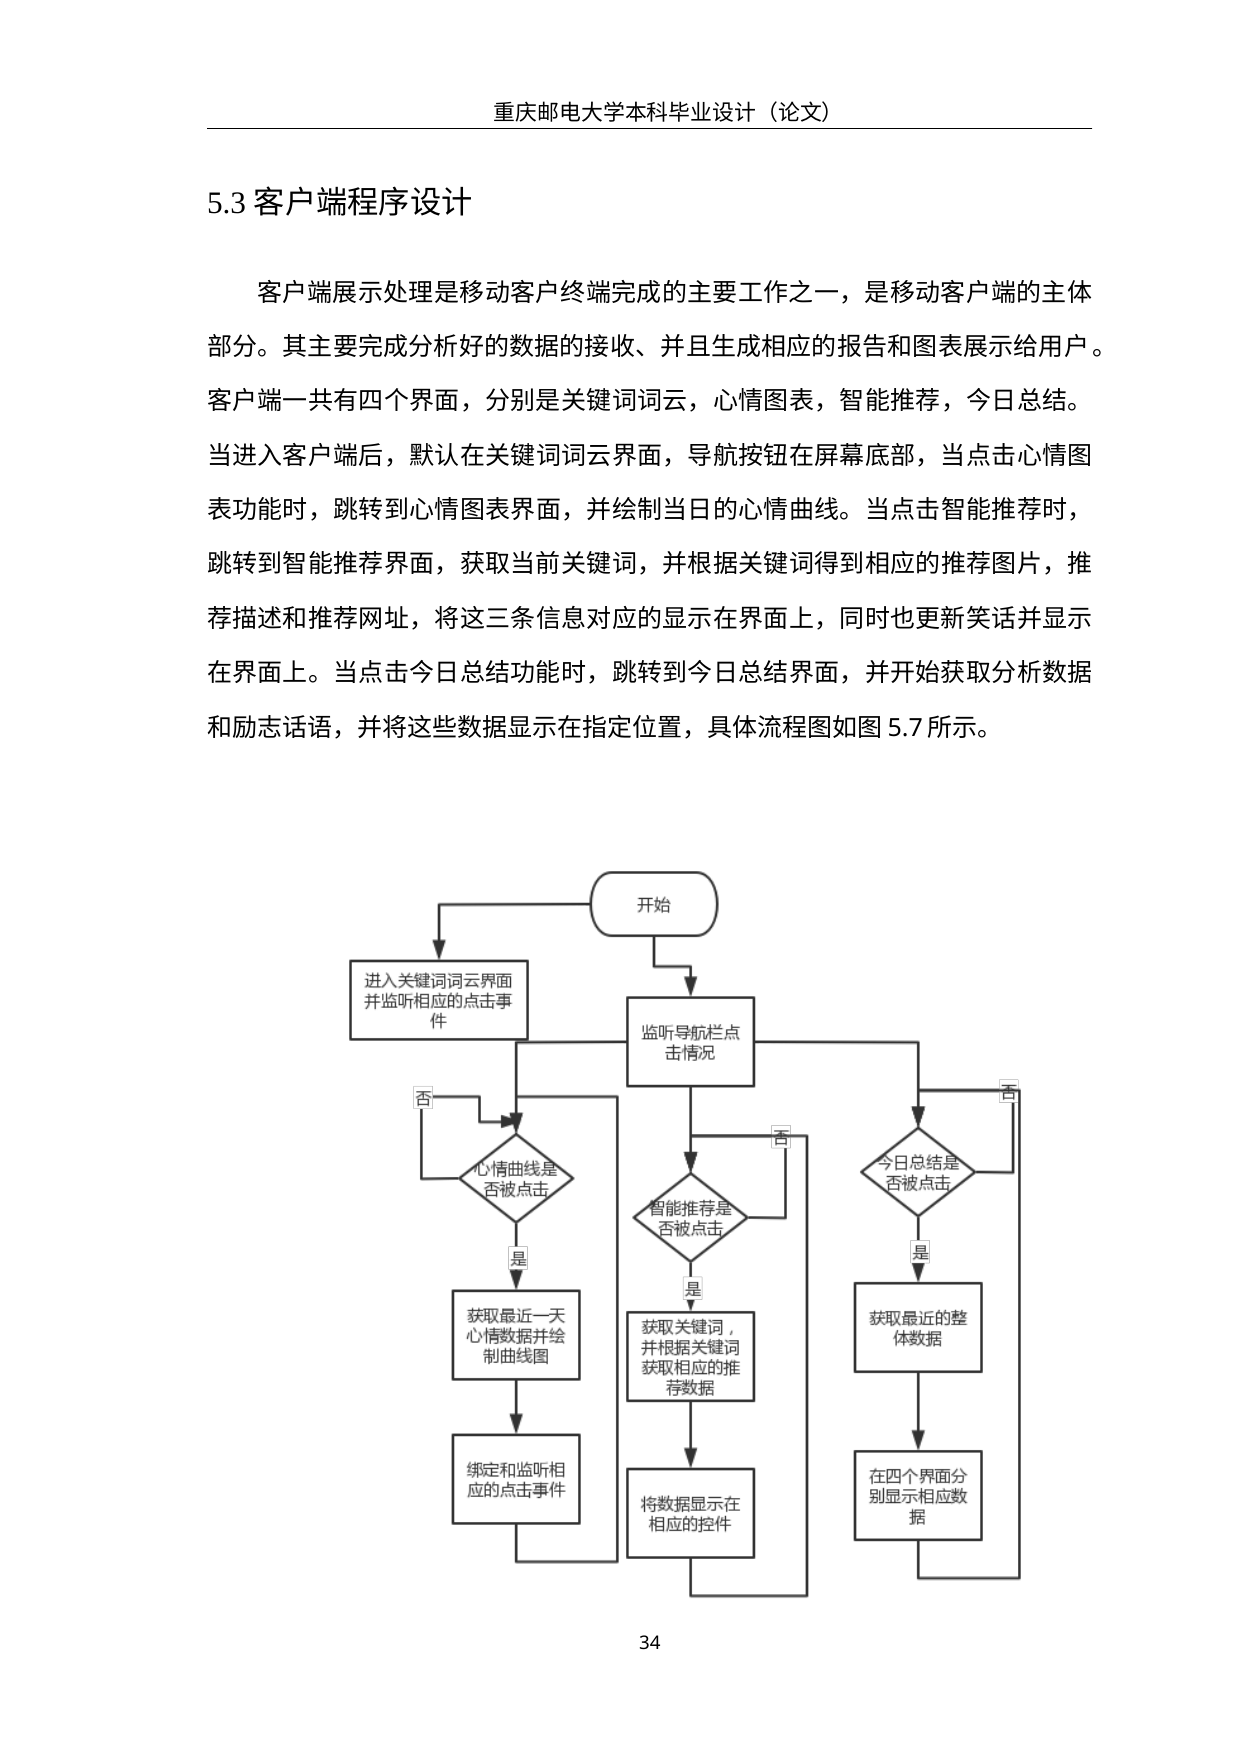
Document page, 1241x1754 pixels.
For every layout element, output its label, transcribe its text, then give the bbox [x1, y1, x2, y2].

subtitle 5.3 客户端程序设计 [207, 177, 1092, 222]
text 客户端展示处理是移动客户终端完成的主要工作之一，是移动客户端的主体部分。其主要完成分析好的数据的接收、并且生成相应的报告和图表展示给用户。客户端一共有四个界面，分别是关键词词云，心情图表，智能推荐，今日总结。当进入客户端后，默认在关键词词云界面，导航按钮在屏幕底部，当点击心情图表功能时，跳转到心情图表界面，并绘制当日的心情曲线。当点击智能推荐时，跳转到智能推荐界面，获取当前关键词，并根据关键词得到相应的推荐图片，推荐描述和推荐网址，将这三条信息对应的显示在界面上，同时也更新笑话并显示在界面上。当点击今日总结功能时，跳转到今日总结界面，并开始获取分析数据和励志话语，并将这些数据显示在指定位置，具体流程图如图 5.7所示。 [207, 272, 1092, 743]
picture [290, 812, 1059, 1603]
